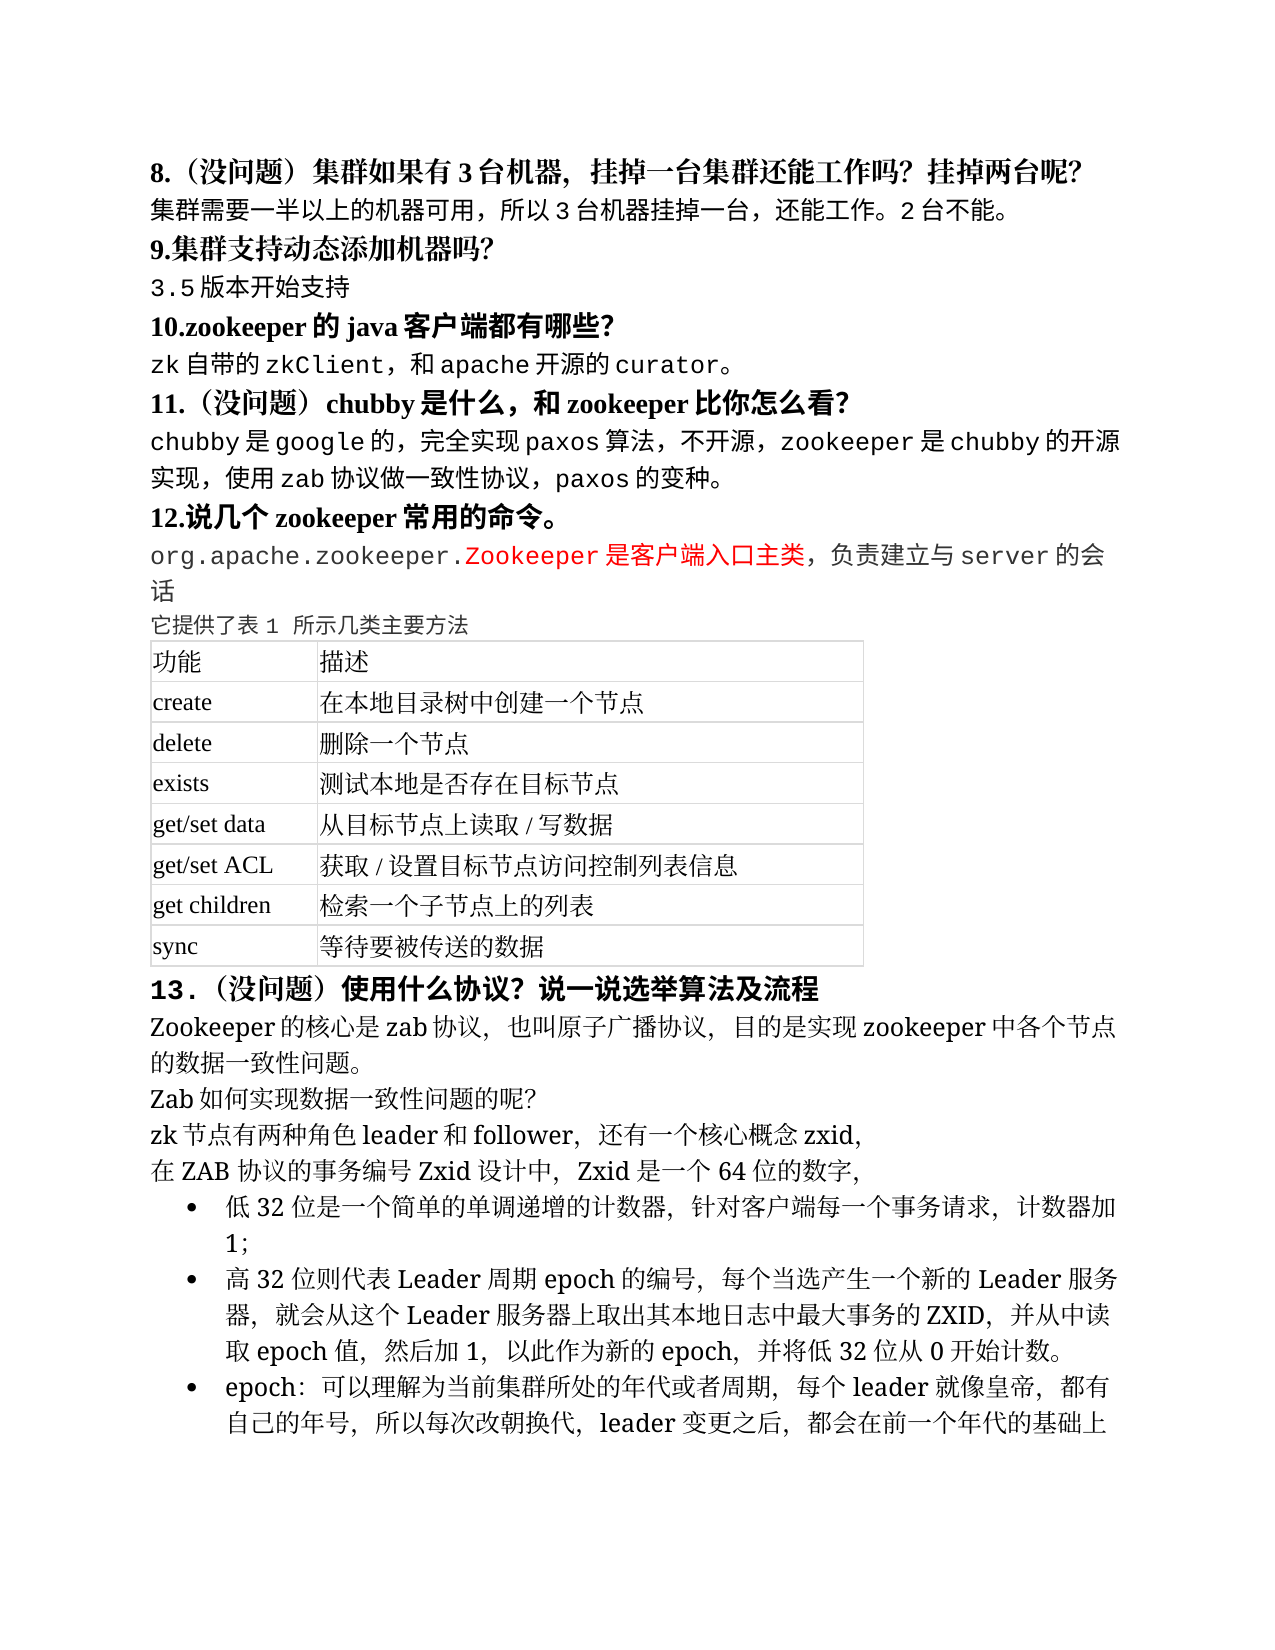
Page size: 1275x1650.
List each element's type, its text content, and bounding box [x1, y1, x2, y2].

text 3.5版本开始支持 [150, 267, 1125, 304]
text org.apache.zookeeper.Zookeeper是客户端入口主类，负责建立与server的会话 [150, 535, 1125, 608]
text 13.（没问题）使用什么协议？说一说选举算法及流程 [150, 967, 1125, 1008]
text 12.说几个zookeeper常用的命令。 [150, 494, 1125, 535]
table_cell 等待要被传送的数据 [318, 926, 863, 965]
text 在 ZAB 协议的事务编号 Zxid 设计中，Zxid 是一个 64 位的数字， [150, 1152, 1125, 1188]
table_cell 测试本地是否存在目标节点 [318, 763, 863, 802]
text chubby是google的，完全实现paxos算法，不开源，zookeeper是chubby的开源实现，使用zab协议做一致性协议，paxos的变种。 [150, 422, 1125, 494]
text Zookeeper的核心是zab协议，也叫原子广播协议，目的是实现zookeeper中各个节点的数据一致性问题。 [150, 1008, 1125, 1079]
table_cell get children [152, 885, 317, 924]
table_cell 检索一个子节点上的列表 [318, 885, 863, 924]
table_cell sync [152, 926, 317, 965]
table_cell 获取 / 设置目标节点访问控制列表信息 [318, 845, 863, 884]
text 11.（没问题）chubby是什么，和zookeeper比你怎么看？ [150, 381, 1125, 422]
text 10.zookeeper的java客户端都有哪些？ [150, 304, 1125, 344]
table_cell create [152, 682, 317, 721]
table_cell 从目标节点上读取 / 写数据 [318, 804, 863, 843]
table_cell 在本地目录树中创建一个节点 [318, 682, 863, 721]
table_header 描述 [318, 642, 863, 681]
text 它提供了表 1 所示几类主要方法 [150, 608, 1125, 640]
list 高 32 位则代表 Leader 周期 epoch 的编号，每个当选产生一个新的 Leader 服务器，就会从这个 Leader 服务器上取出其本地日志中最大事务的ZXID，并从中读取 epoch 值，然后加 1，以此作为新的 epoch，并将低 32 位从 0 开始计数。 [187, 1260, 1125, 1368]
text 集群需要一半以上的机器可用，所以3台机器挂掉一台，还能工作。2台不能。 [150, 190, 1125, 227]
text 9.集群支持动态添加机器吗？ [150, 227, 1125, 267]
text Zab如何实现数据一致性问题的呢？ [150, 1079, 1125, 1116]
table_cell delete [152, 723, 317, 762]
list 低 32 位是一个简单的单调递增的计数器，针对客户端每一个事务请求，计数器加 1； [187, 1188, 1125, 1260]
table_header 功能 [152, 642, 317, 681]
table_cell get/set data [152, 804, 317, 843]
text zk节点有两种角色leader和follower，还有一个核心概念zxid， [150, 1116, 1125, 1152]
table_cell get/set ACL [152, 845, 317, 884]
table_cell exists [152, 763, 317, 802]
text 8.（没问题）集群如果有3台机器，挂掉一台集群还能工作吗？挂掉两台呢？ [150, 150, 1125, 190]
table_cell 删除一个节点 [318, 723, 863, 762]
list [187, 1368, 1125, 1440]
text zk自带的zkClient，和apache开源的curator。 [150, 344, 1125, 381]
